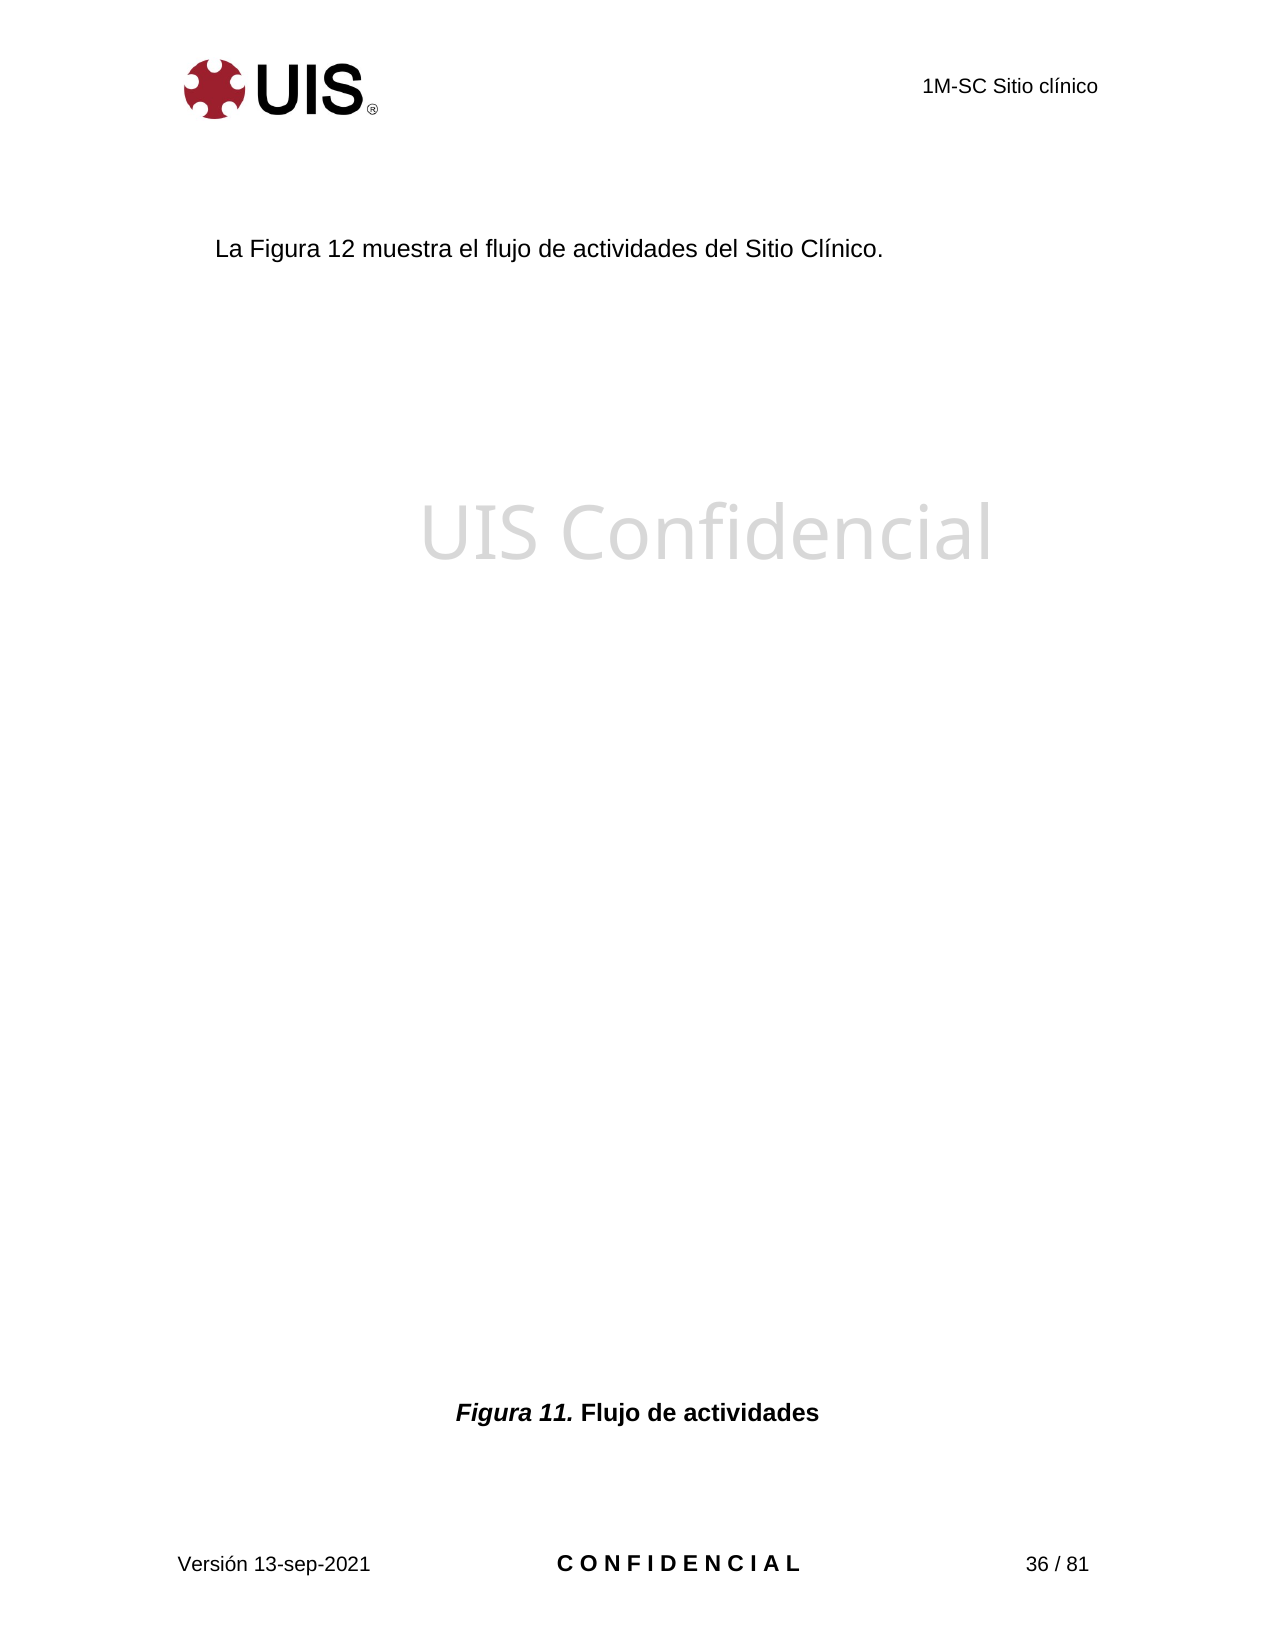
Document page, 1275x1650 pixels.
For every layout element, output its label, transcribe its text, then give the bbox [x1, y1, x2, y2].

text La Figura 12 muestra el flujo de actividades del Sitio Clínico. [215, 234, 1098, 263]
picture [182, 57, 380, 121]
